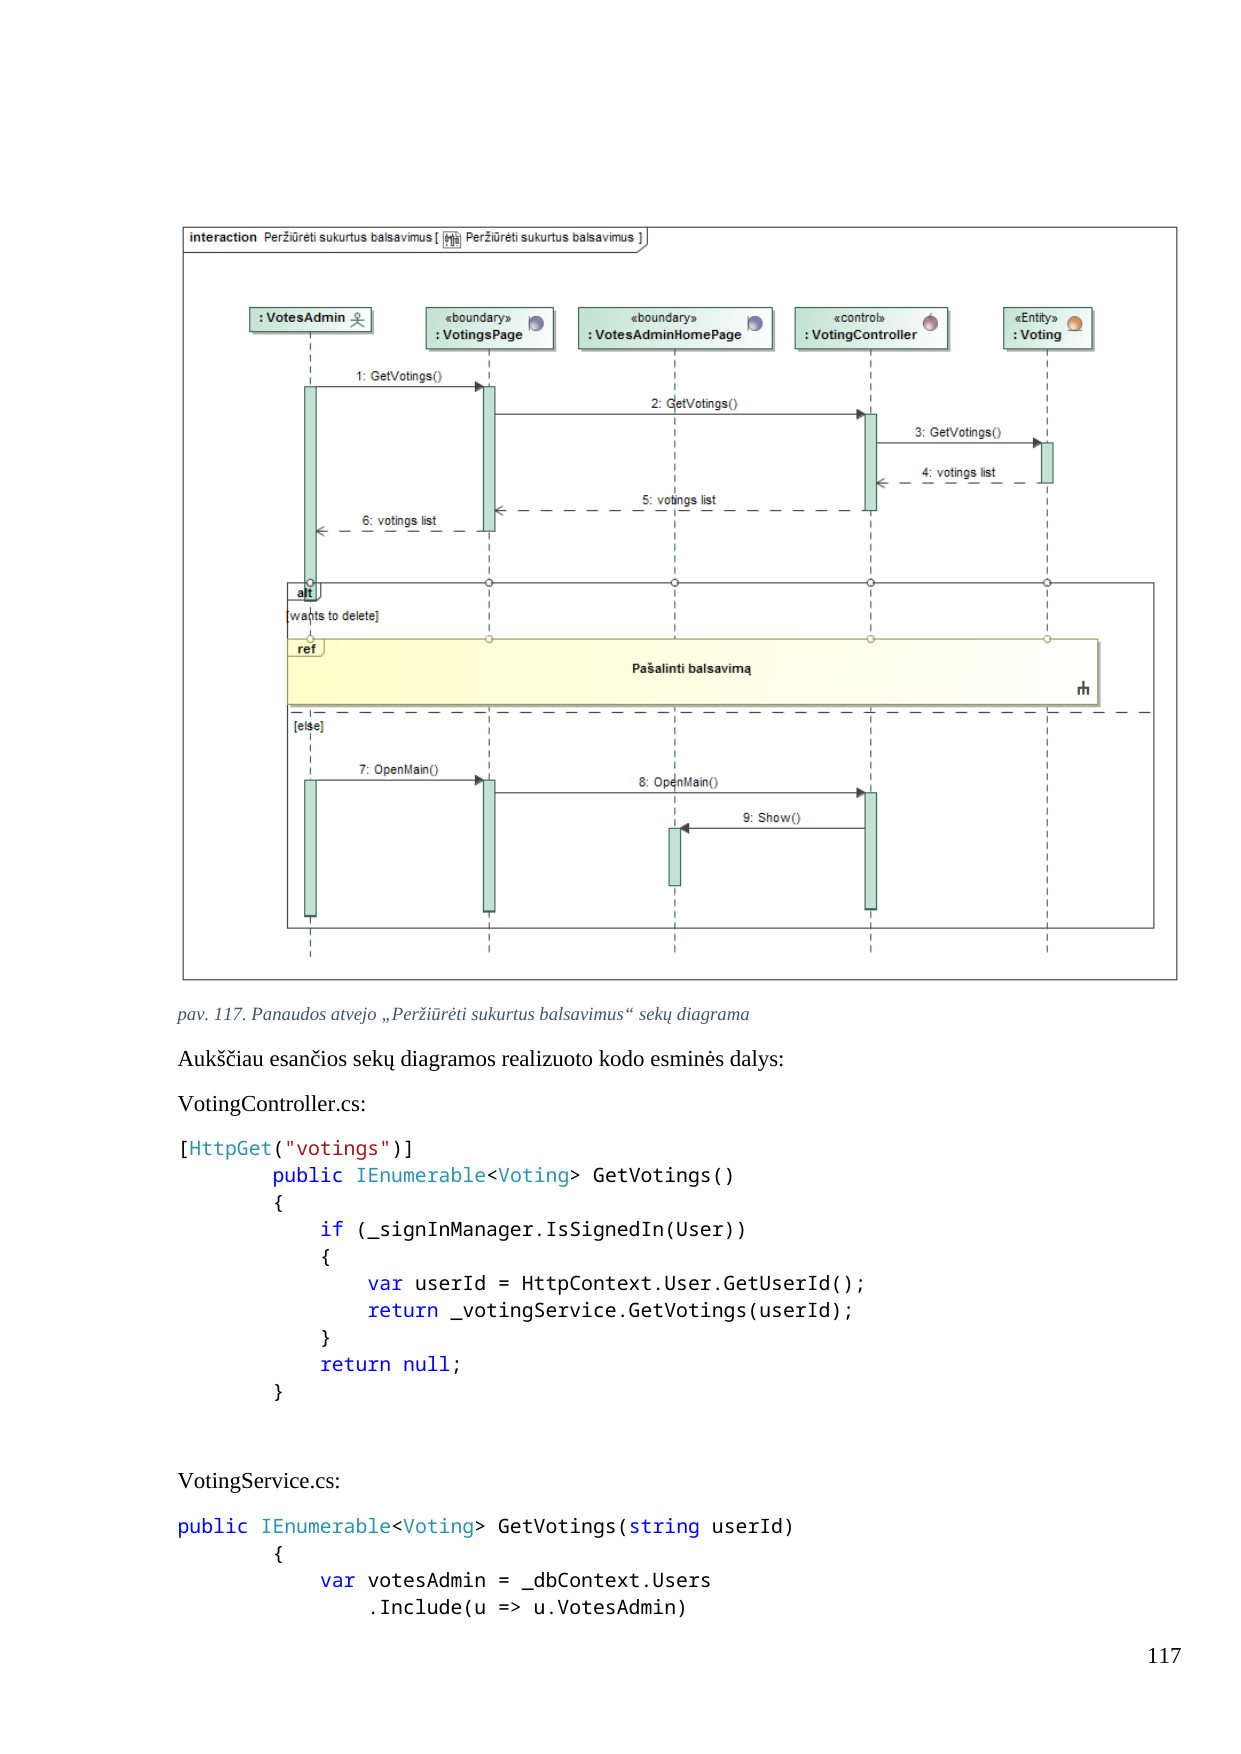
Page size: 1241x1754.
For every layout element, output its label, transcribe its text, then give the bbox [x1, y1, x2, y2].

text var votesAdmin = _dbContext.Users [177, 1566, 1181, 1593]
text { [177, 1188, 1181, 1215]
text } [177, 1323, 1181, 1350]
text public IEnumerable<Voting> GetVotings() [177, 1161, 1181, 1188]
text { [177, 1539, 1181, 1566]
text return _votingService.GetVotings(userId); [177, 1296, 1181, 1323]
text var userId = HttpContext.User.GetUserId(); [177, 1269, 1181, 1296]
text .Include(u => u.VotesAdmin) [177, 1593, 1181, 1620]
text if (_signInManager.IsSignedIn(User)) [177, 1215, 1181, 1242]
text [HttpGet("votings")] [177, 1134, 1181, 1161]
text pav. 117. Panaudos atvejo „Peržiūrėti sukurtus balsavimus“ sekų diagrama [177, 1003, 1181, 1024]
text VotingService.cs: [177, 1467, 1181, 1494]
text } [177, 1377, 1181, 1404]
text { [177, 1242, 1181, 1269]
text Aukščiau esančios sekų diagramos realizuoto kodo esminės dalys: [177, 1045, 1181, 1071]
text VotingController.cs: [177, 1089, 1181, 1116]
text public IEnumerable<Voting> GetVotings(string userId) [177, 1512, 1181, 1539]
text return null; [177, 1350, 1181, 1377]
picture [177, 221, 1182, 985]
